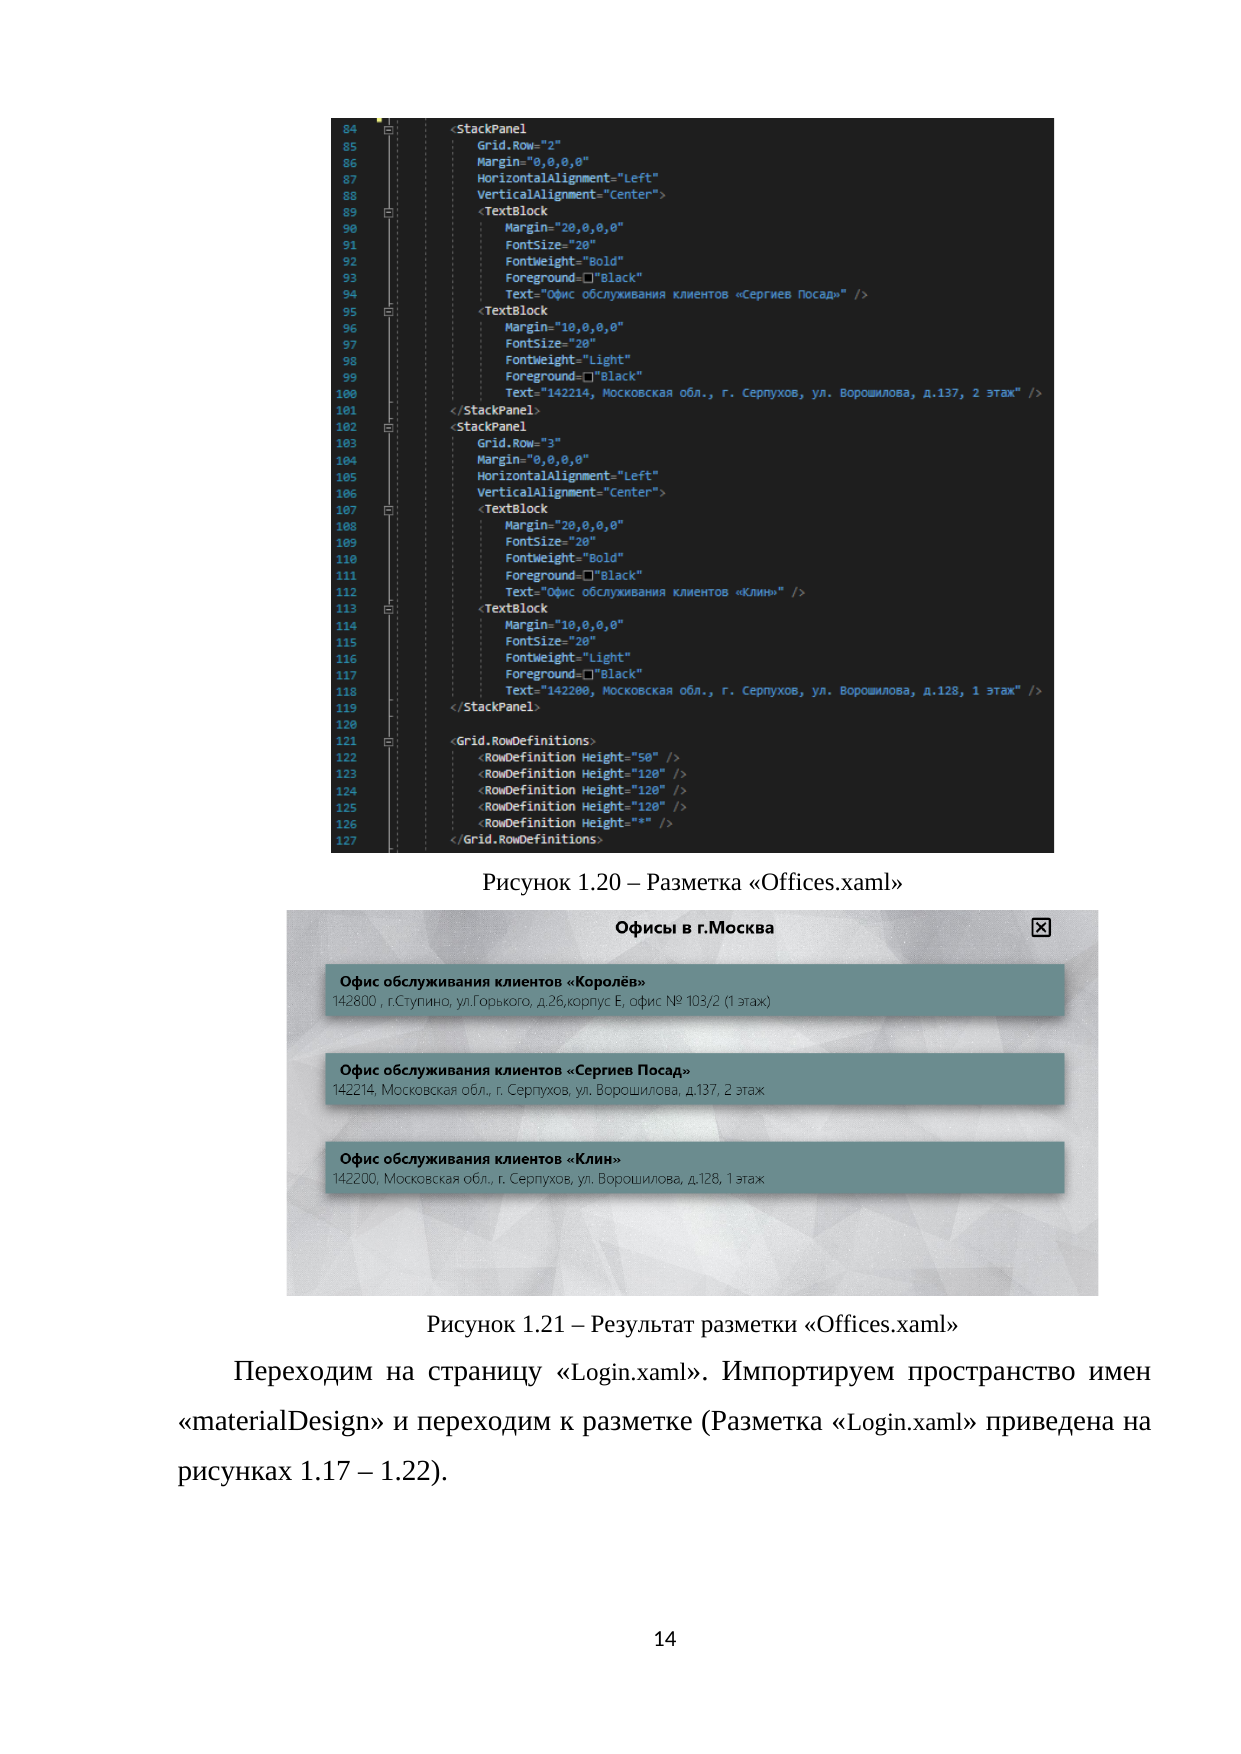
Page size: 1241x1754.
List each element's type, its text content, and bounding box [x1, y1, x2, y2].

text Рисунок 1.21 – Результат разметки «Offices.xaml» [177, 1309, 1152, 1338]
picture [331, 118, 1055, 853]
text Переходим на страницу «Login.xaml». Импортируем пространство имен «materialDesign» и переходим к разметке (Разметка «Login.xaml» приведена на рисунках 1.17 – 1.22). [177, 1353, 1152, 1487]
text Рисунок 1.20 – Разметка «Offices.xaml» [177, 867, 1152, 896]
picture [286, 910, 1099, 1296]
